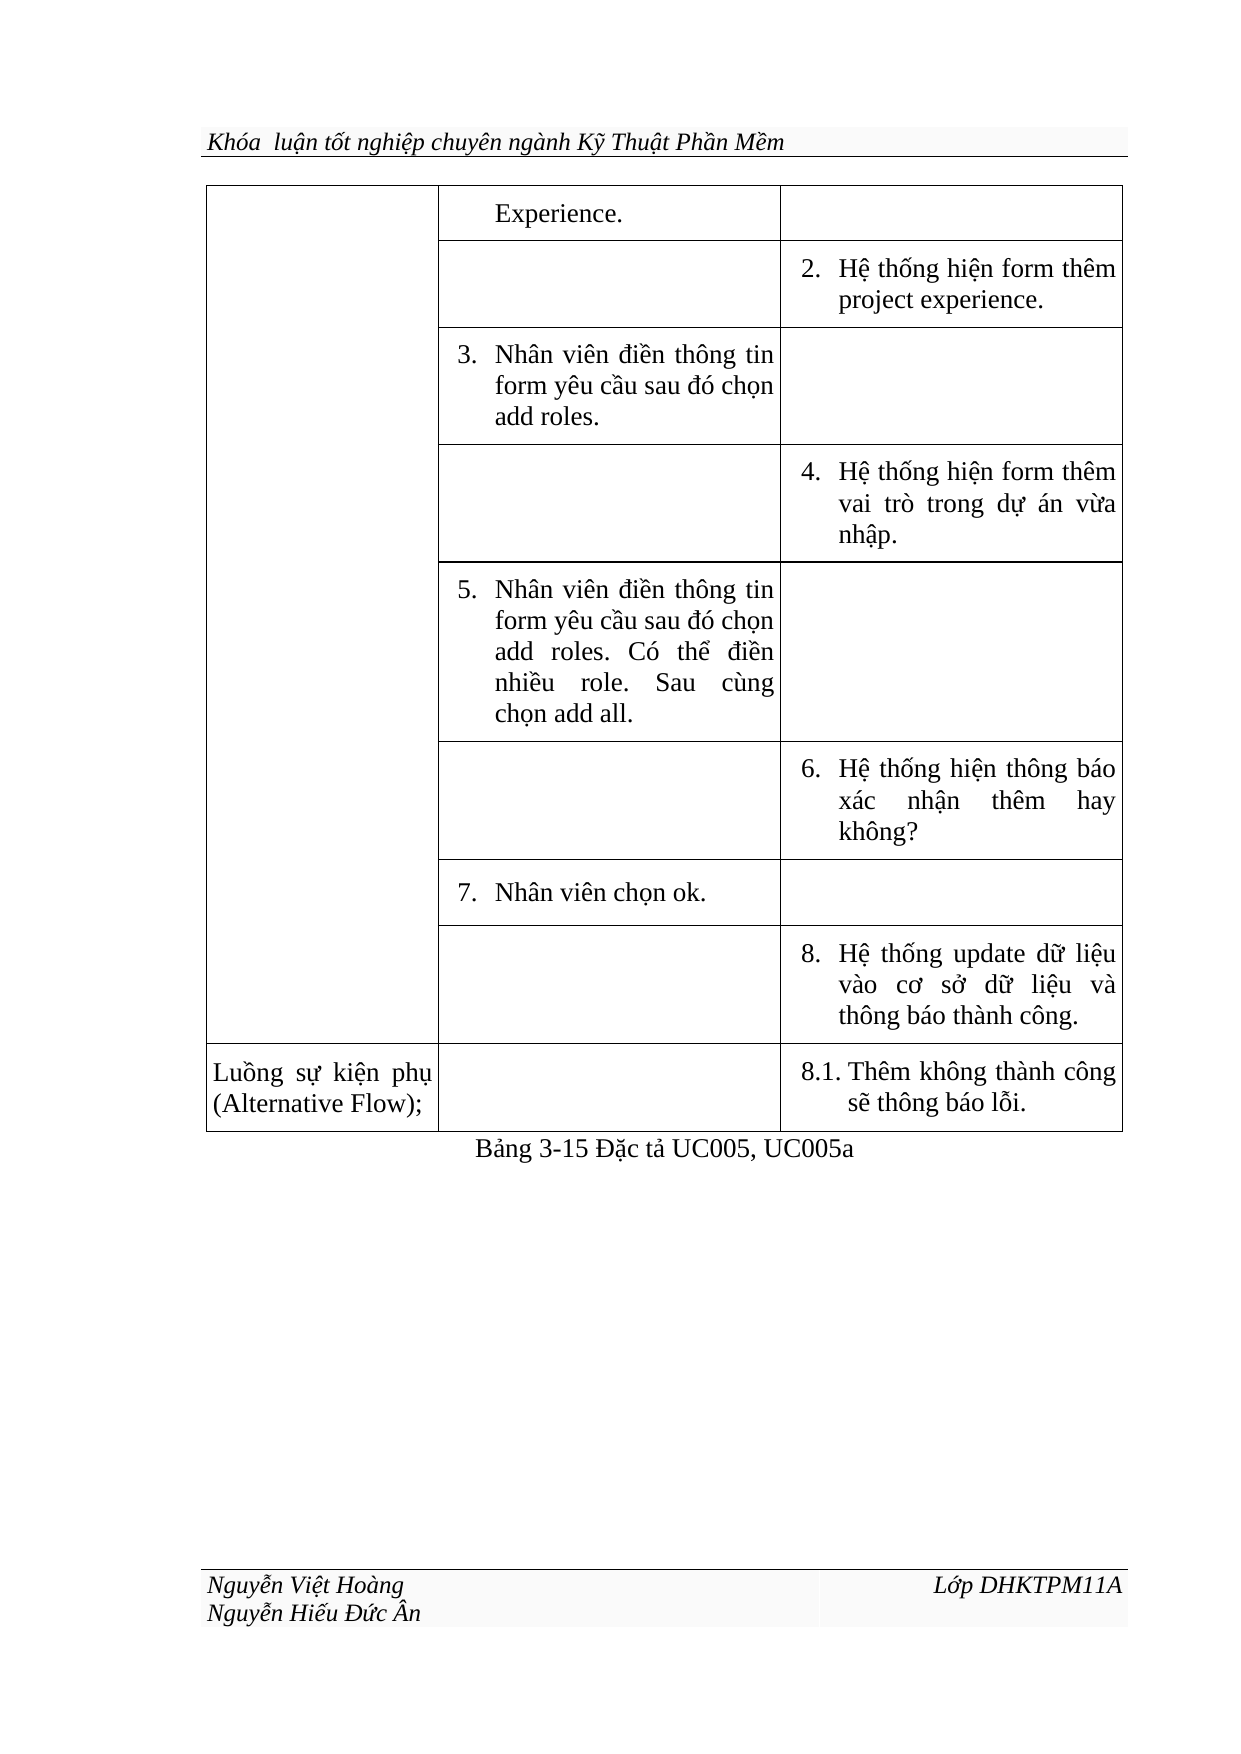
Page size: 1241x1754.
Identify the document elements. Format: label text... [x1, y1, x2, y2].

table_cell [439, 926, 780, 1043]
table_cell Hệ thống hiện form thêm vai trò trong dự án vừa nhập. [781, 445, 1122, 561]
table_cell Thêm không thành công sẽ thông báo lỗi. [781, 1044, 1122, 1131]
table_cell [781, 860, 1122, 925]
table_cell Nhân viên điền thông tin form yêu cầu sau đó chọn add roles. [439, 328, 780, 444]
table_cell [439, 1044, 780, 1131]
table_cell Hệ thống hiện form thêm project experience. [781, 241, 1122, 327]
text Bảng 3-15 Đặc tả UC005, UC005a [475, 1132, 854, 1163]
table_cell Hệ thống update dữ liệu vào cơ sở dữ liệu và thông báo thành công. [781, 926, 1122, 1043]
table_cell Nhân viên điền thông tin form yêu cầu sau đó chọn add roles. Có thể điền nhiều role. Sau cùng chọn add all. [439, 563, 780, 741]
table_cell Hệ thống hiện thông báo xác nhận thêm hay không? [781, 742, 1122, 858]
table_cell [439, 241, 780, 327]
table_cell [781, 563, 1122, 741]
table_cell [439, 186, 780, 240]
table_cell Luồng sự kiện phụ (Alternative Flow); [207, 1044, 438, 1131]
table_cell Nhân viên chọn ok. [439, 860, 780, 925]
table_cell [439, 445, 780, 561]
table_cell [781, 328, 1122, 444]
table_cell [439, 742, 780, 858]
table_cell [781, 186, 1122, 240]
